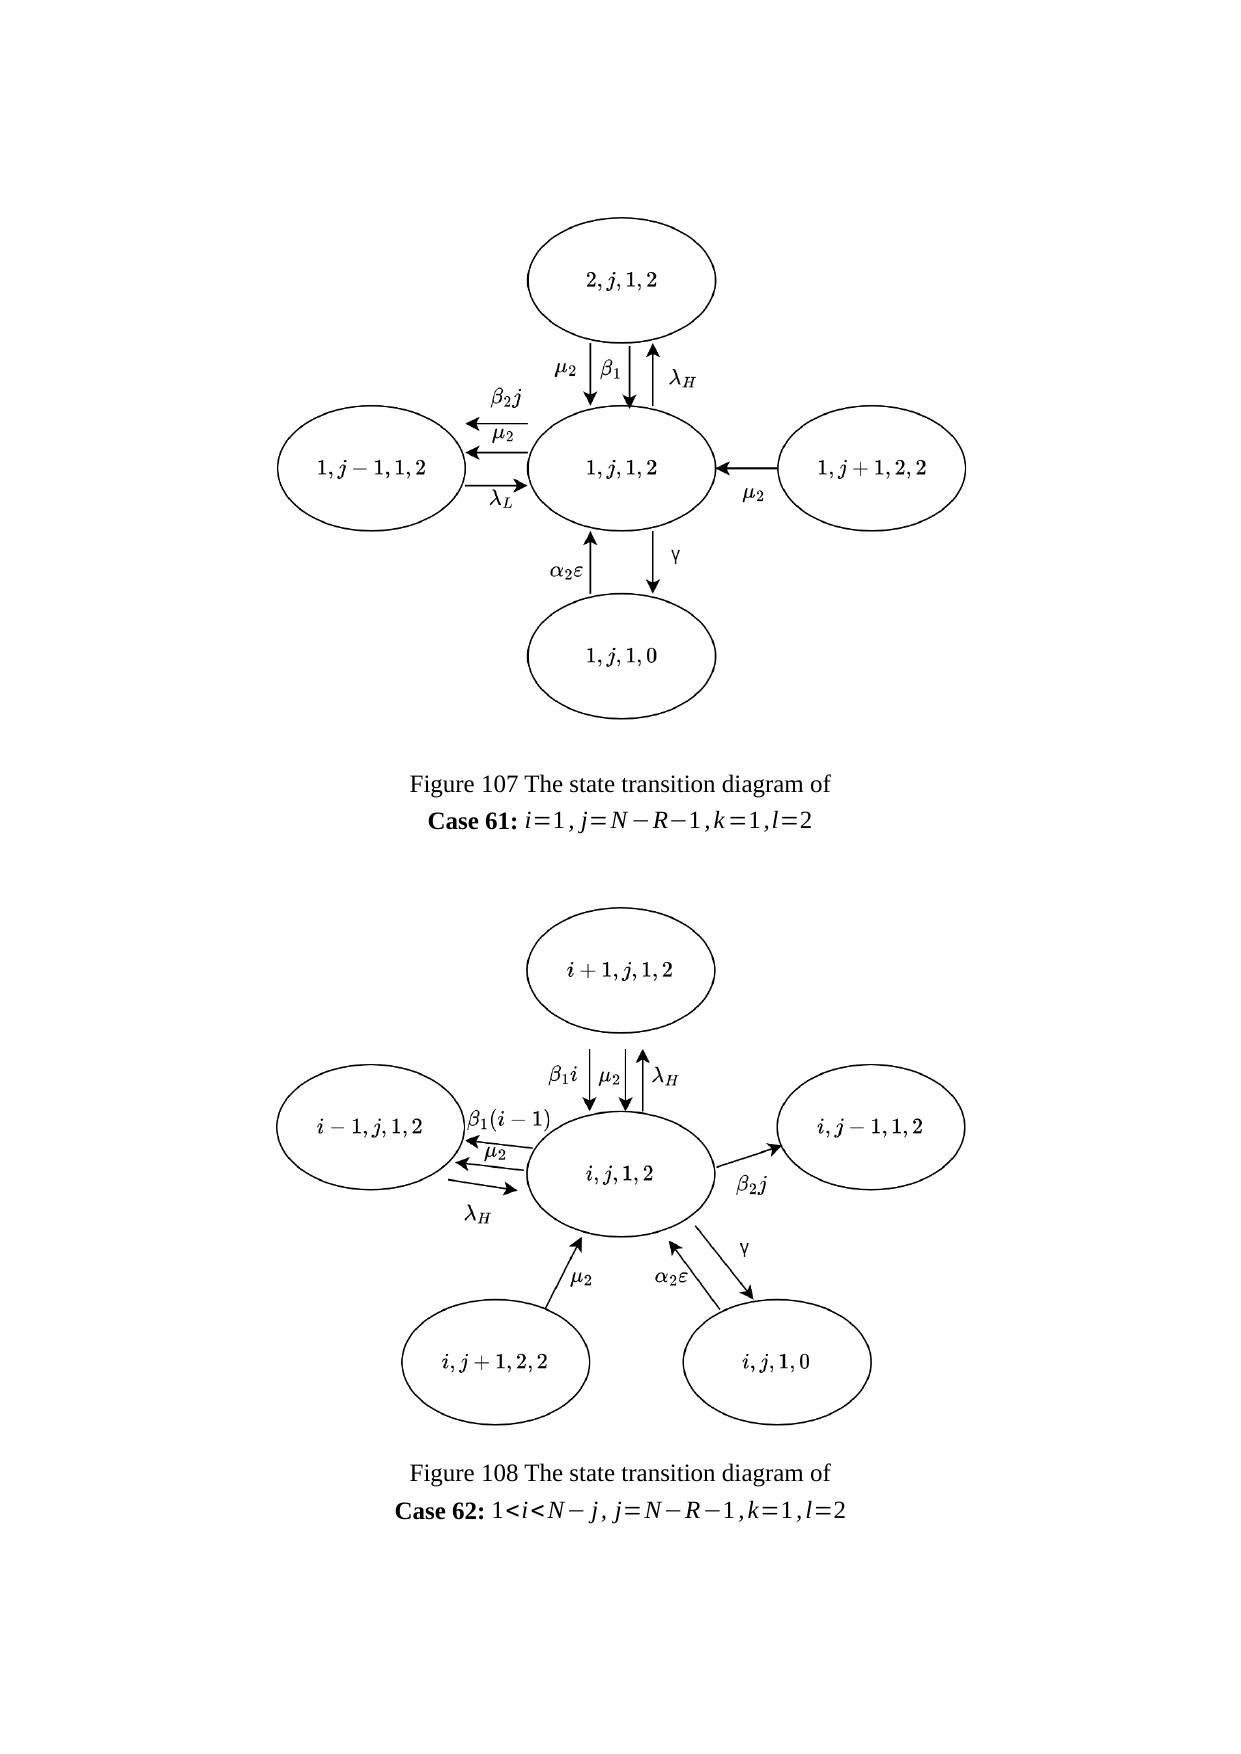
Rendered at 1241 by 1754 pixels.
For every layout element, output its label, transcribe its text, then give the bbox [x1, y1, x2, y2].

text Figure 108 The state transition diagram of [187, 1454, 1053, 1491]
text Figure 107 The state transition diagram of [187, 764, 1053, 802]
picture [260, 202, 980, 735]
text Case 61: [187, 802, 1053, 839]
text Case 62: [187, 1491, 1053, 1529]
picture [260, 891, 980, 1441]
